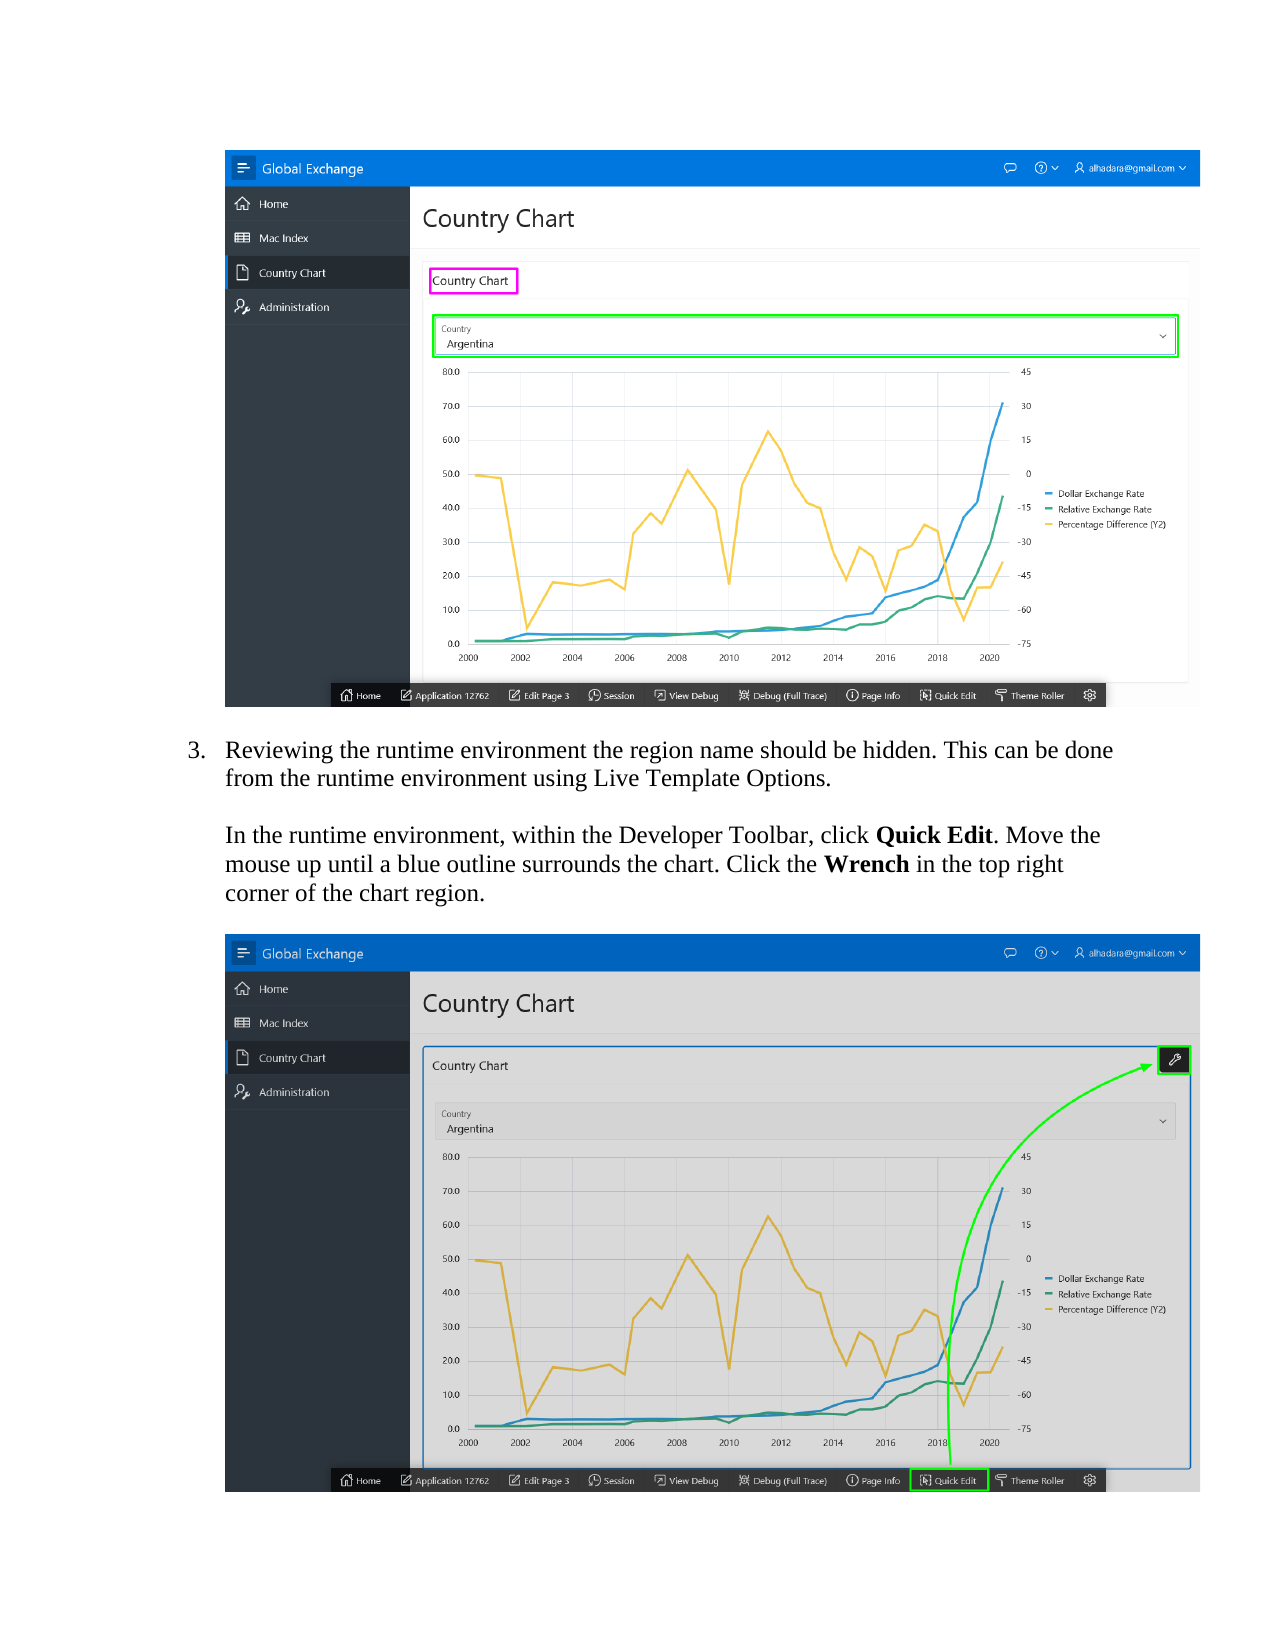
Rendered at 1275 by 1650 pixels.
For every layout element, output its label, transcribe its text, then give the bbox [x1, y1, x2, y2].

list Reviewing the runtime environment the region name should be hidden. This can be done from the runtime environment using Live Template Options. [187, 735, 1125, 792]
picture [225, 934, 1200, 1492]
text In the runtime environment, within the Developer Toolbar, click Quick Edit. Move the mouse up until a blue outline surrounds the chart. Click the Wrench in the top right corner of the chart region. [225, 820, 1125, 907]
picture [225, 150, 1200, 707]
